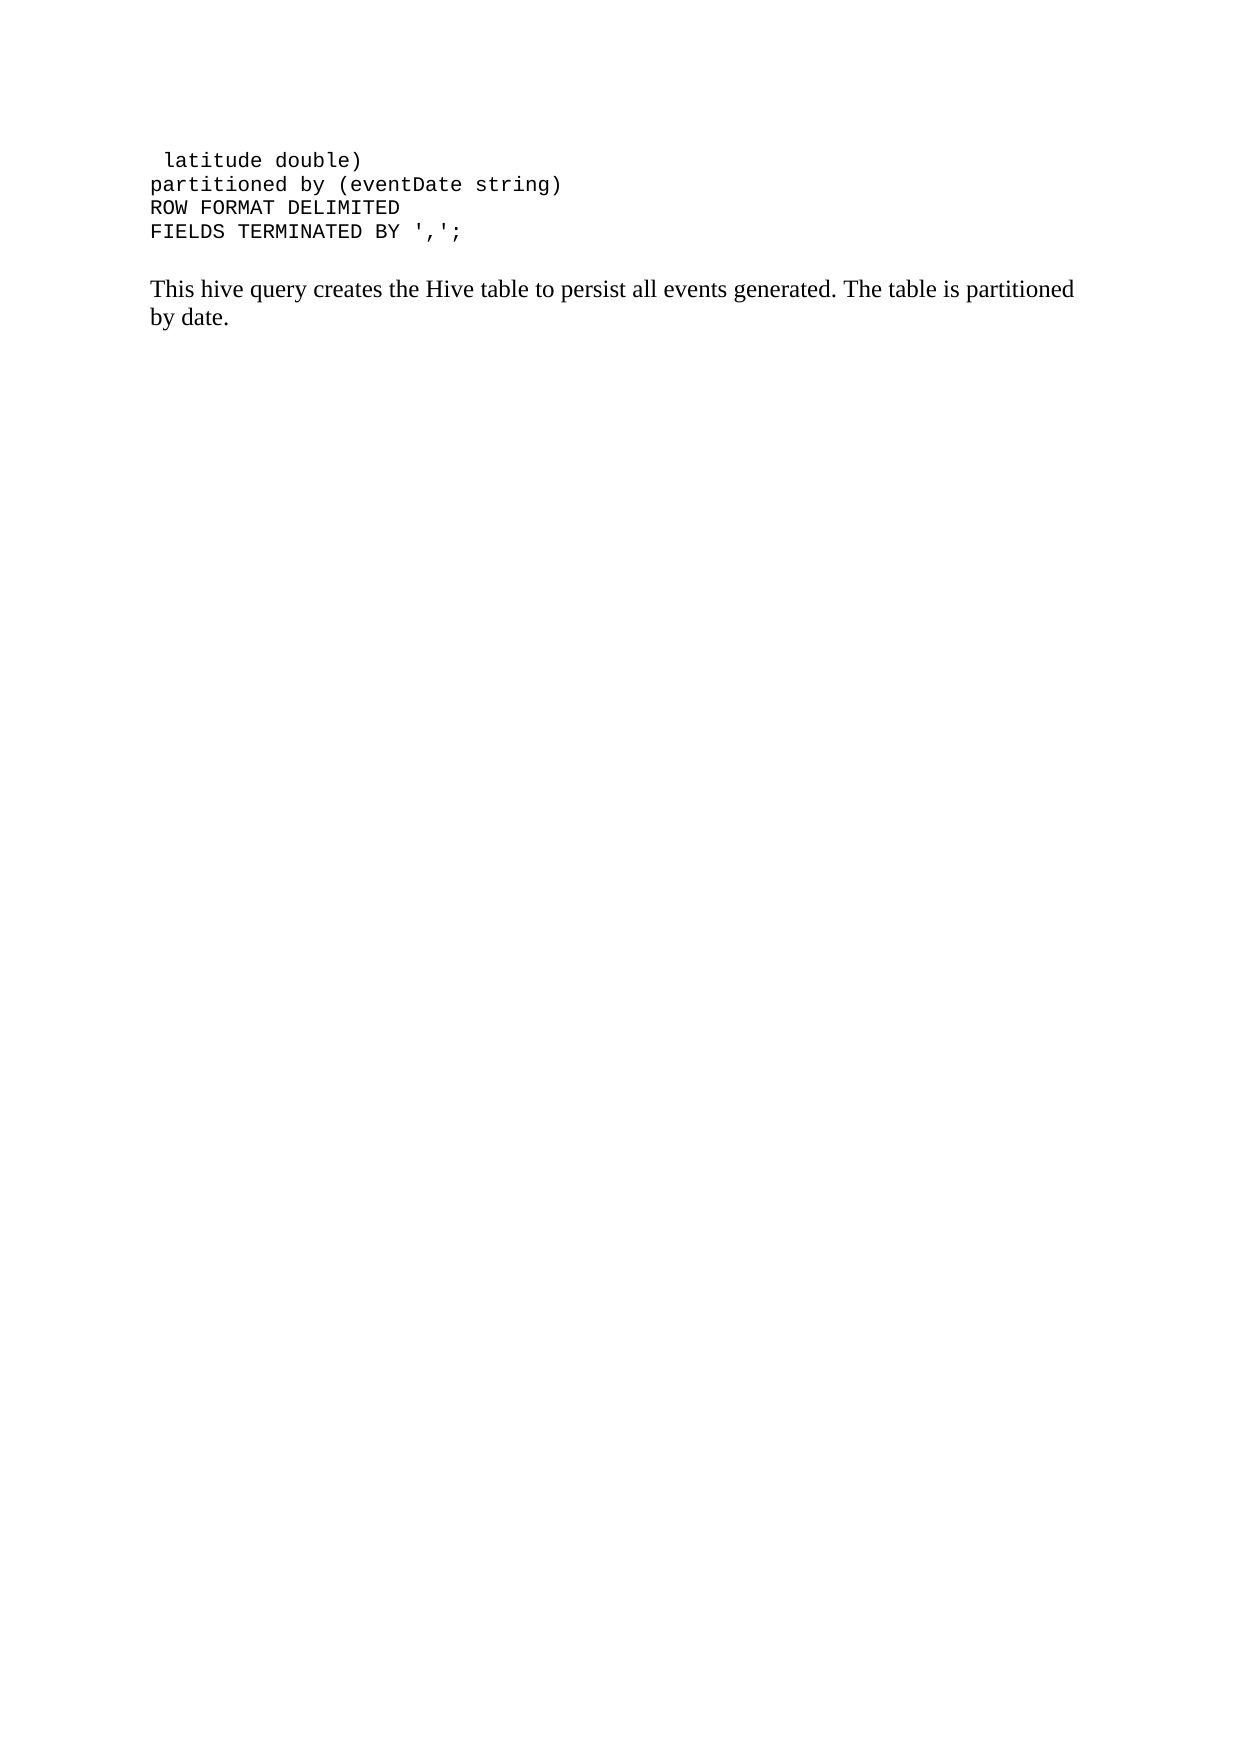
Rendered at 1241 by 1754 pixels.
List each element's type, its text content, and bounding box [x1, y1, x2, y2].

text latitude double) [150, 150, 1090, 174]
text ROW FORMAT DELIMITED [150, 197, 1090, 221]
text partitioned by (eventDate string) [150, 174, 1090, 197]
text FIELDS TERMINATED BY ','; [150, 221, 1090, 244]
text This hive query creates the Hive table to persist all events generated. The table is partitioned by date. [150, 274, 1090, 331]
